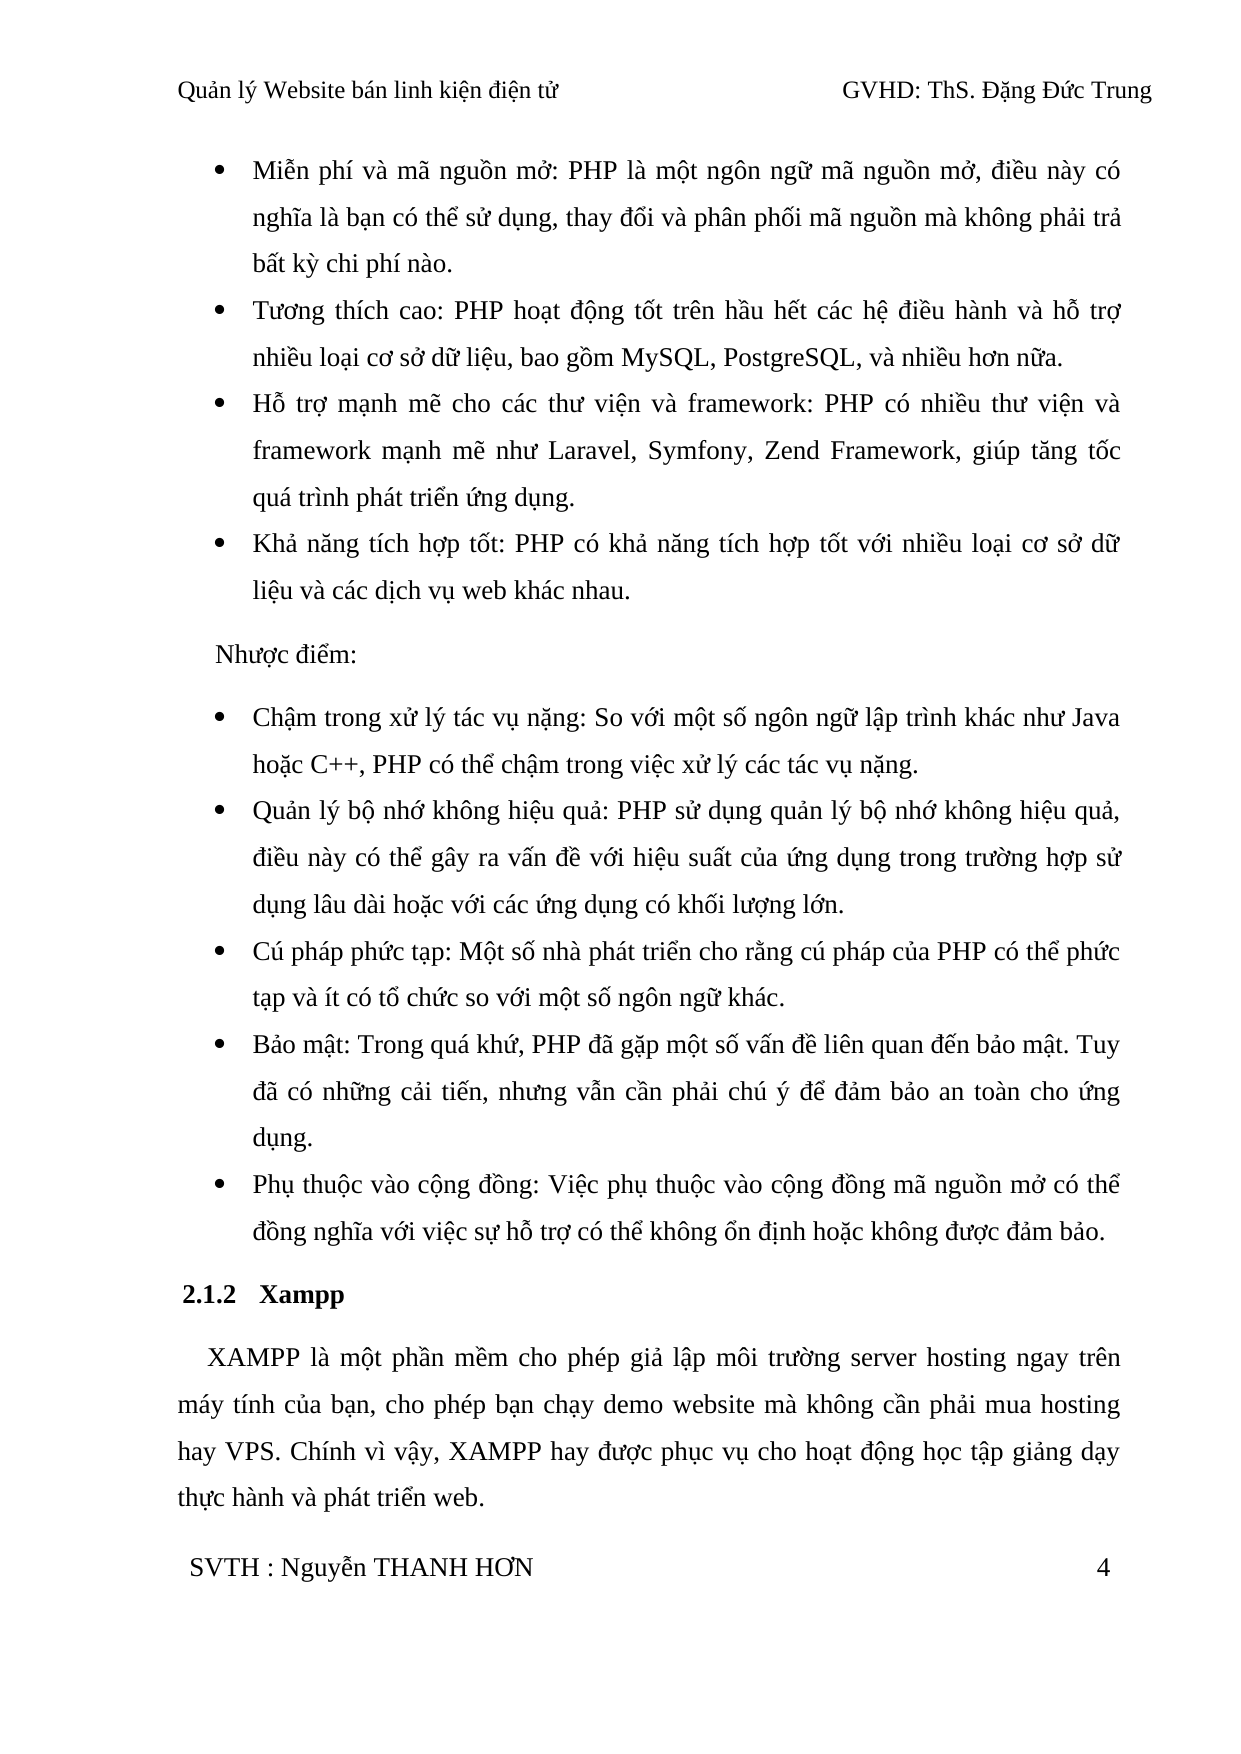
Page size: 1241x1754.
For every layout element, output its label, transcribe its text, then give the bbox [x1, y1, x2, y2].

list Bảo mật: Trong quá khứ, PHP đã gặp một số vấn đề liên quan đến bảo mật. Tuy đã có những cải tiến, nhưng vẫn cần phải chú ý để đảm bảo an toàn cho ứng dụng. [215, 1028, 1122, 1153]
text XAMPP là một phần mềm cho phép giả lập môi trường server hosting ngay trên máy tính của bạn, cho phép bạn chạy demo website mà không cần phải mua hosting hay VPS. Chính vì vậy, XAMPP hay được phục vụ cho hoạt động học tập giảng dạy thực hành và phát triển web. [177, 1342, 1122, 1513]
text Nhược điểm: [215, 638, 1122, 669]
list Phụ thuộc vào cộng đồng: Việc phụ thuộc vào cộng đồng mã nguồn mở có thể đồng nghĩa với việc sự hỗ trợ có thể không ổn định hoặc không được đảm bảo. [215, 1168, 1122, 1246]
list Cú pháp phức tạp: Một số nhà phát triển cho rằng cú pháp của PHP có thể phức tạp và ít có tổ chức so với một số ngôn ngữ khác. [215, 934, 1122, 1012]
list Quản lý bộ nhớ không hiệu quả: PHP sử dụng quản lý bộ nhớ không hiệu quả, điều này có thể gây ra vấn đề với hiệu suất của ứng dụng trong trường hợp sử dụng lâu dài hoặc với các ứng dụng có khối lượng lớn. [215, 794, 1122, 919]
list Miễn phí và mã nguồn mở: PHP là một ngôn ngữ mã nguồn mở, điều này có nghĩa là bạn có thể sử dụng, thay đổi và phân phối mã nguồn mà không phải trả bất kỳ chi phí nào. [215, 154, 1122, 278]
list Khả năng tích hợp tốt: PHP có khả năng tích hợp tốt với nhiều loại cơ sở dữ liệu và các dịch vụ web khác nhau. [215, 528, 1122, 606]
list Chậm trong xử lý tác vụ nặng: So với một số ngôn ngữ lập trình khác như Java hoặc C++, PHP có thể chậm trong việc xử lý các tác vụ nặng. [215, 701, 1122, 779]
list Tương thích cao: PHP hoạt động tốt trên hầu hết các hệ điều hành và hỗ trợ nhiều loại cơ sở dữ liệu, bao gồm MySQL, PostgreSQL, và nhiều hơn nữa. [215, 294, 1122, 372]
subtitle Xampp [236, 1278, 1122, 1309]
list Hỗ trợ mạnh mẽ cho các thư viện và framework: PHP có nhiều thư viện và framework mạnh mẽ như Laravel, Symfony, Zend Framework, giúp tăng tốc quá trình phát triển ứng dụng. [215, 387, 1122, 512]
